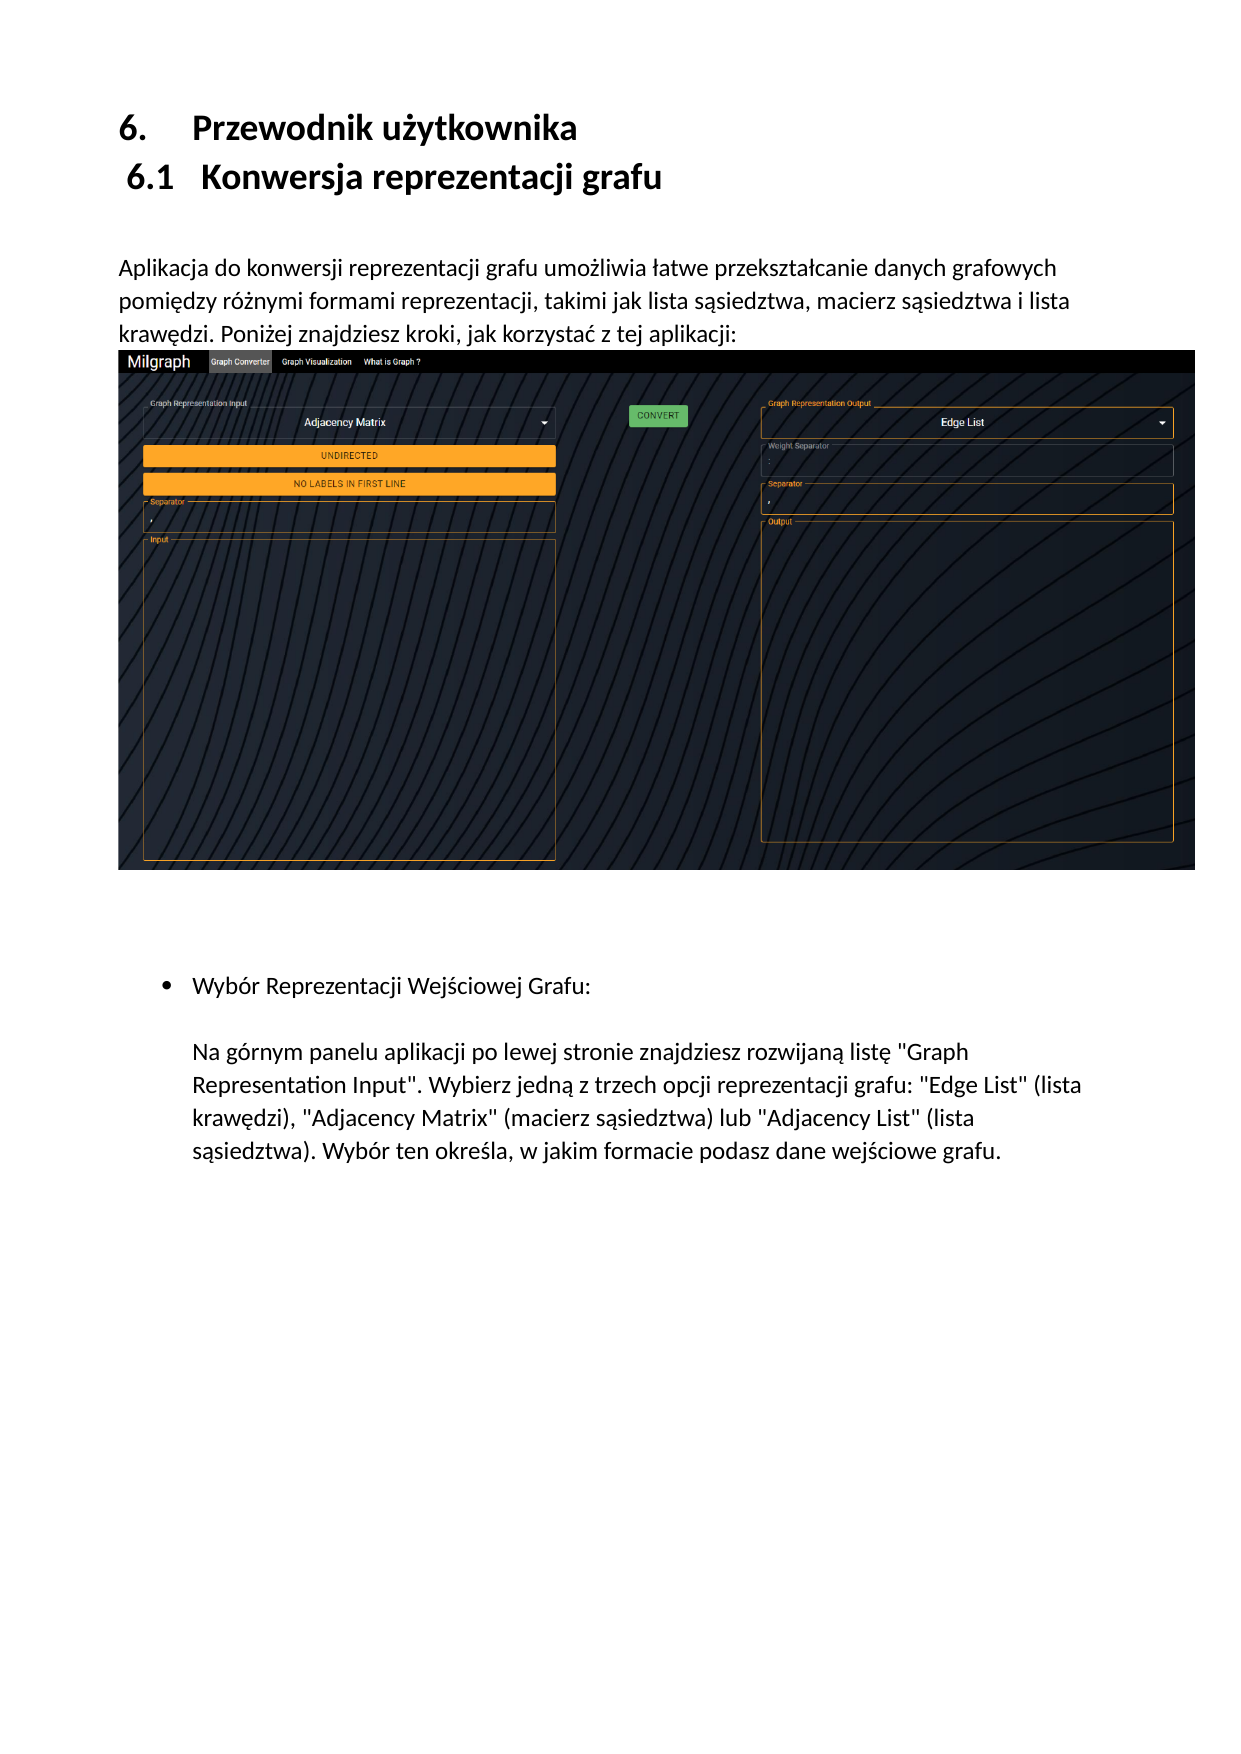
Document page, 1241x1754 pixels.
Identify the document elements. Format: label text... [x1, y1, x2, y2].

picture [118, 350, 1195, 870]
list Aplikacja do konwersji reprezentacji grafu umożliwia łatwe przekształcanie danych grafowych pomiędzy różnymi formami reprezentacji, takimi jak lista sąsiedztwa, macierz sąsiedztwa i lista krawędzi. Poniżej znajdziesz kroki, jak korzystać z tej aplikacji: [118, 252, 1093, 348]
list Konwersja reprezentacji grafu [126, 153, 1093, 199]
list Przewodnik użytkownika [118, 103, 1093, 149]
list Wybór Reprezentacji Wejściowej Grafu: [162, 970, 1093, 1001]
list Na górnym panelu aplikacji po lewej stronie znajdziesz rozwijaną listę "Graph Representation Input". Wybierz jedną z trzech opcji reprezentacji grafu: "Edge List" (lista krawędzi), "Adjacency Matrix" (macierz sąsiedztwa) lub "Adjacency List" (lista sąsiedztwa). Wybór ten określa, w jakim formacie podasz dane wejściowe grafu. [192, 1036, 1093, 1165]
